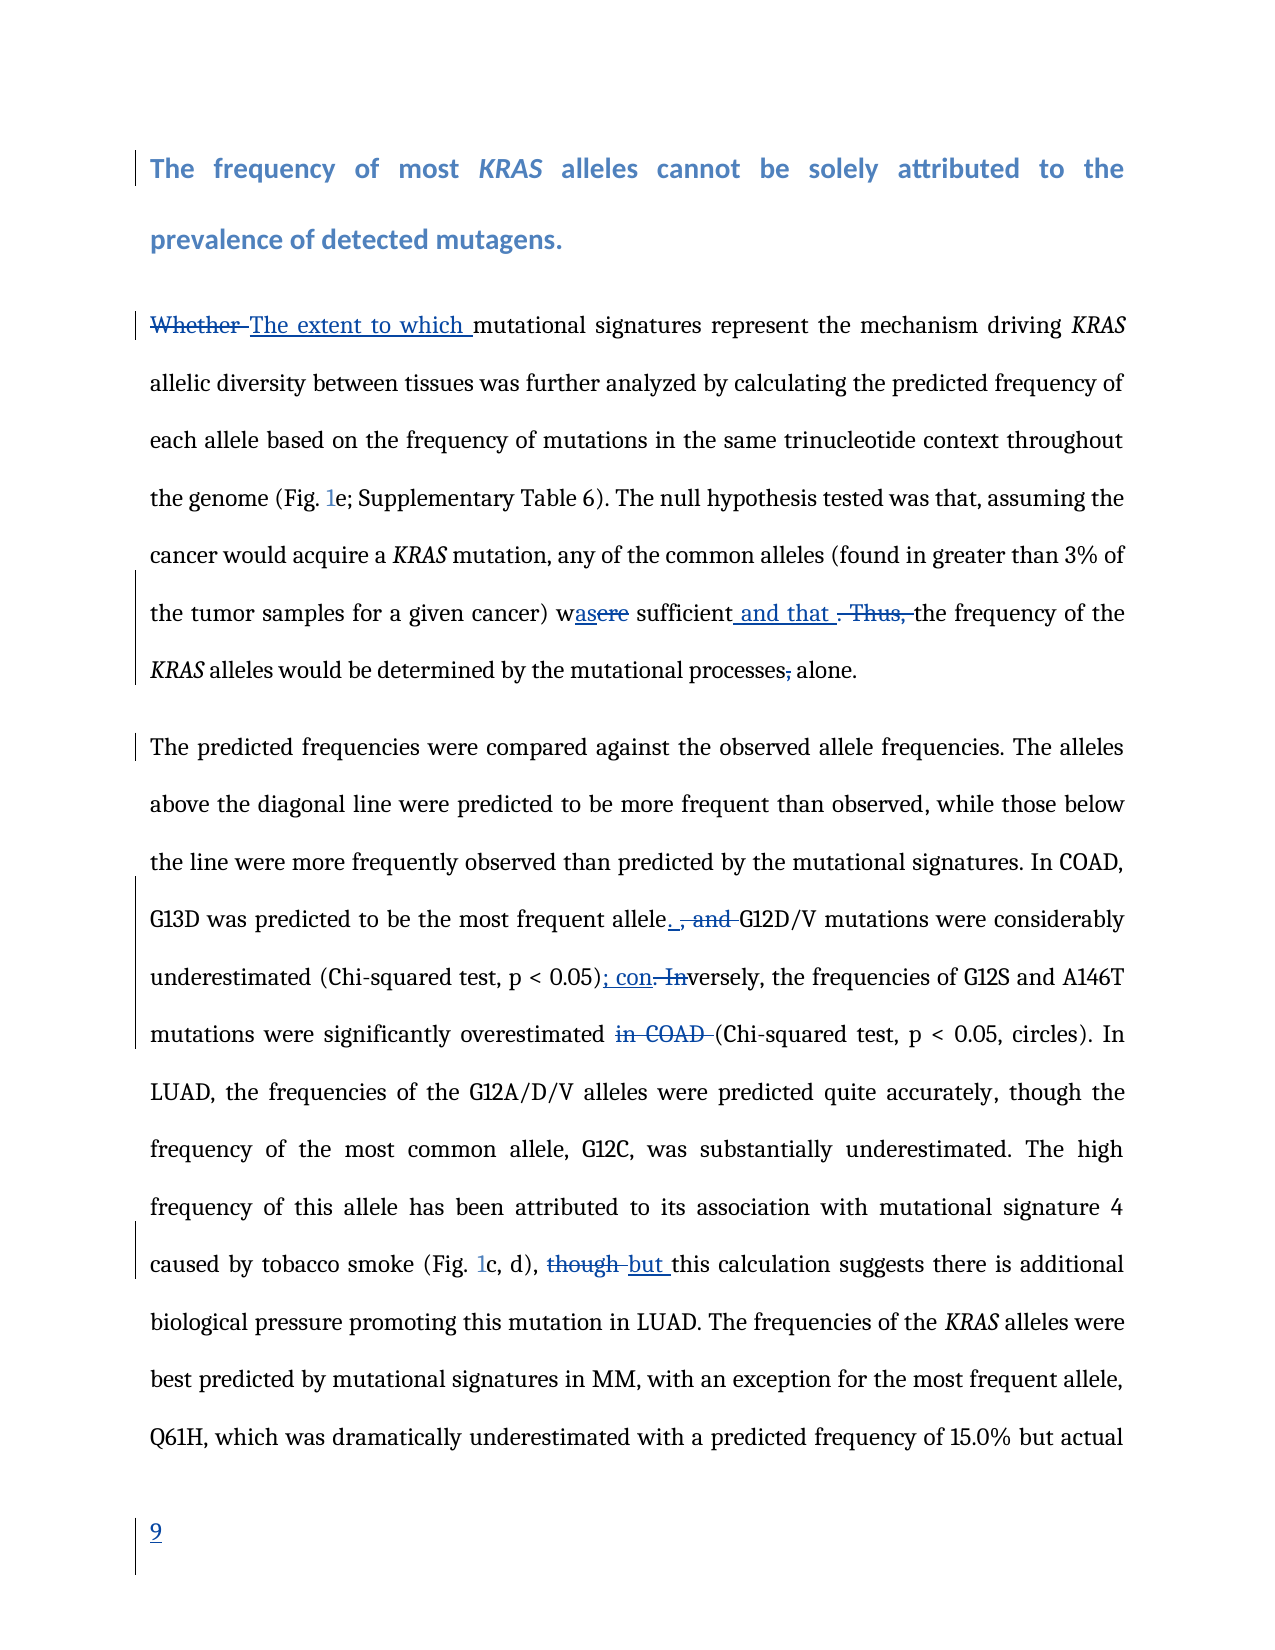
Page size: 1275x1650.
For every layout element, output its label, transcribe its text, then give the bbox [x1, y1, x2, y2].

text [150, 732, 1125, 1451]
subtitle The frequency of most KRAS alleles cannot be solely attributed to the prevalence of detected mutagens. [150, 150, 1125, 257]
text mutational signatures represent the mechanism driving KRAS allelic diversity between tissues was further analyzed by calculating the predicted frequency of each allele based on the frequency of mutations in the same trinucleotide context throughout the genome (Fig. 1e; Supplementary Table 6). The null hypothesis tested was that, assuming the cancer would acquire a KRAS mutation, any of the common alleles (found in greater than 3% of the tumor samples for a given cancer) w sufficientthe frequency of the KRAS alleles would be determined by the mutational processes alone. [150, 311, 1125, 685]
